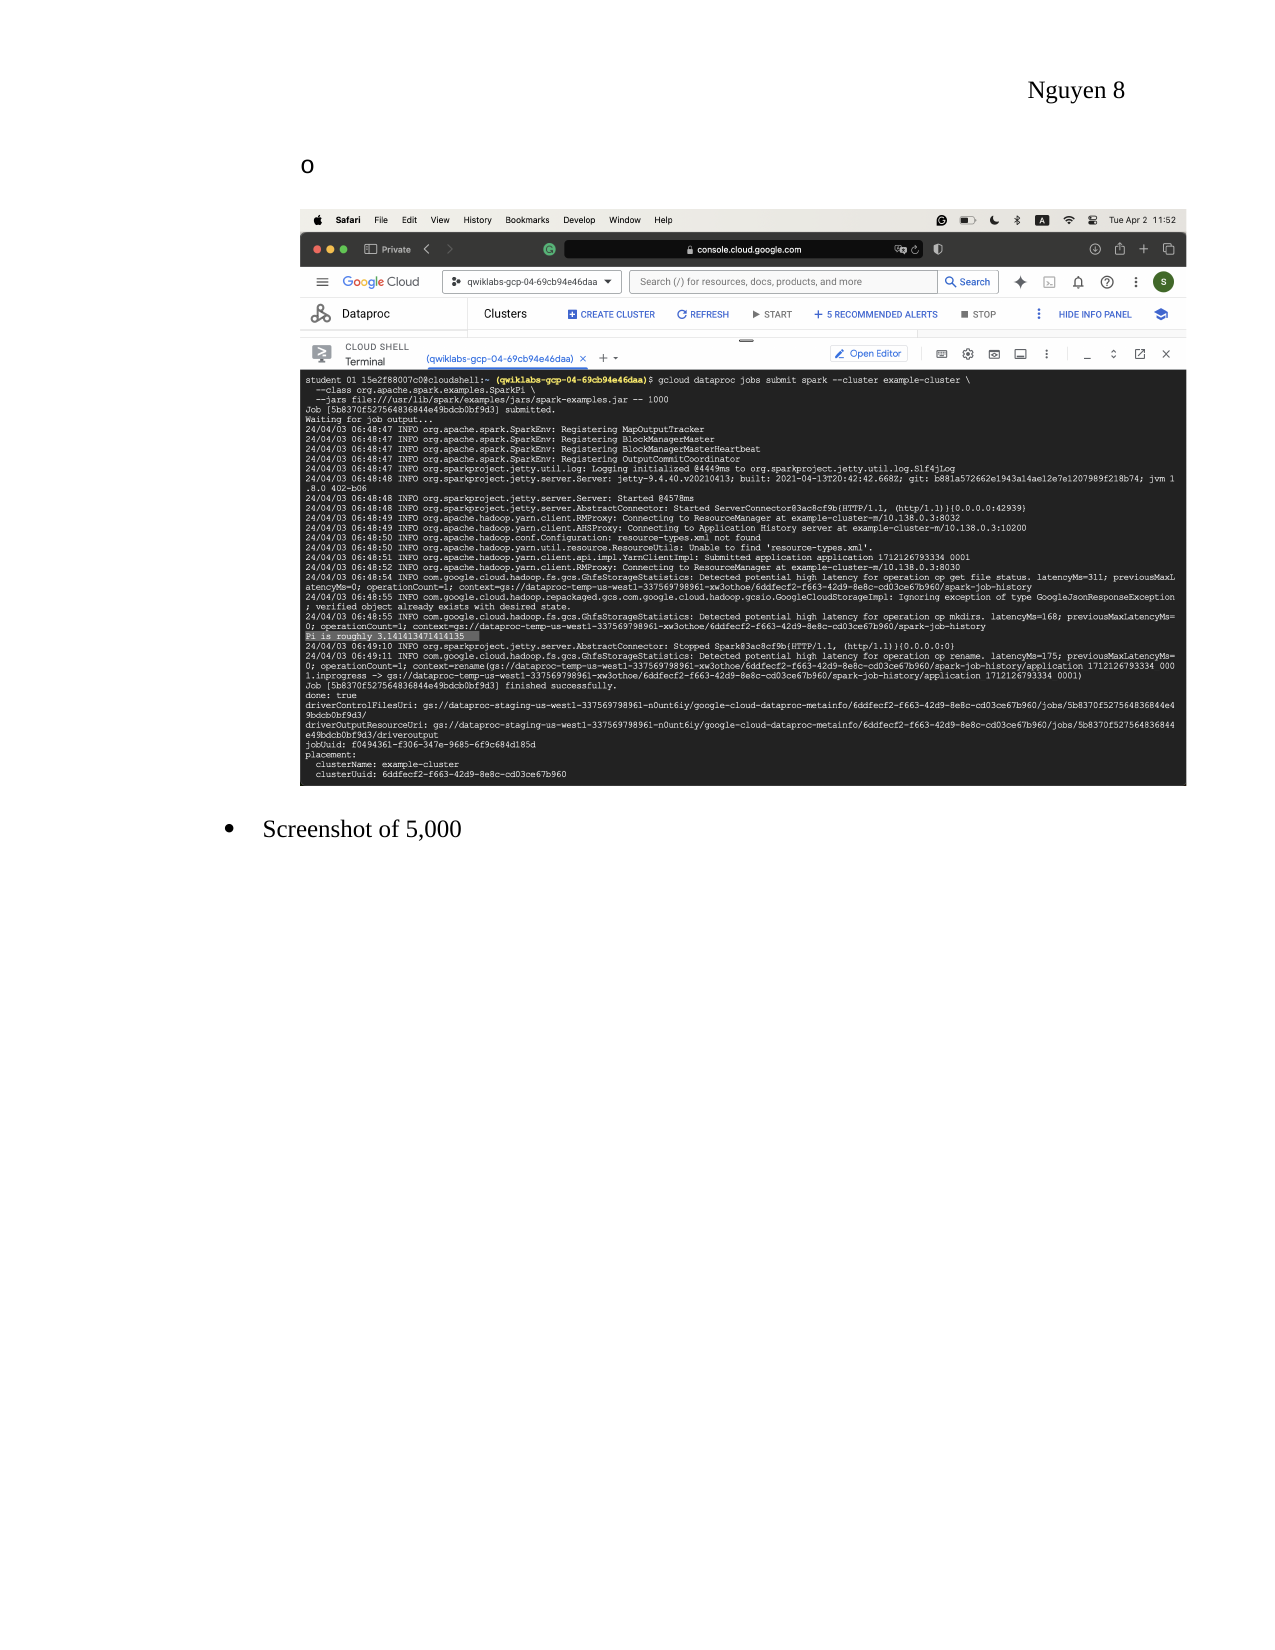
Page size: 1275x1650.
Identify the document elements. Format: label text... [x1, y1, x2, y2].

list Screenshot of 5,000 [225, 814, 1125, 843]
picture [300, 209, 1187, 786]
